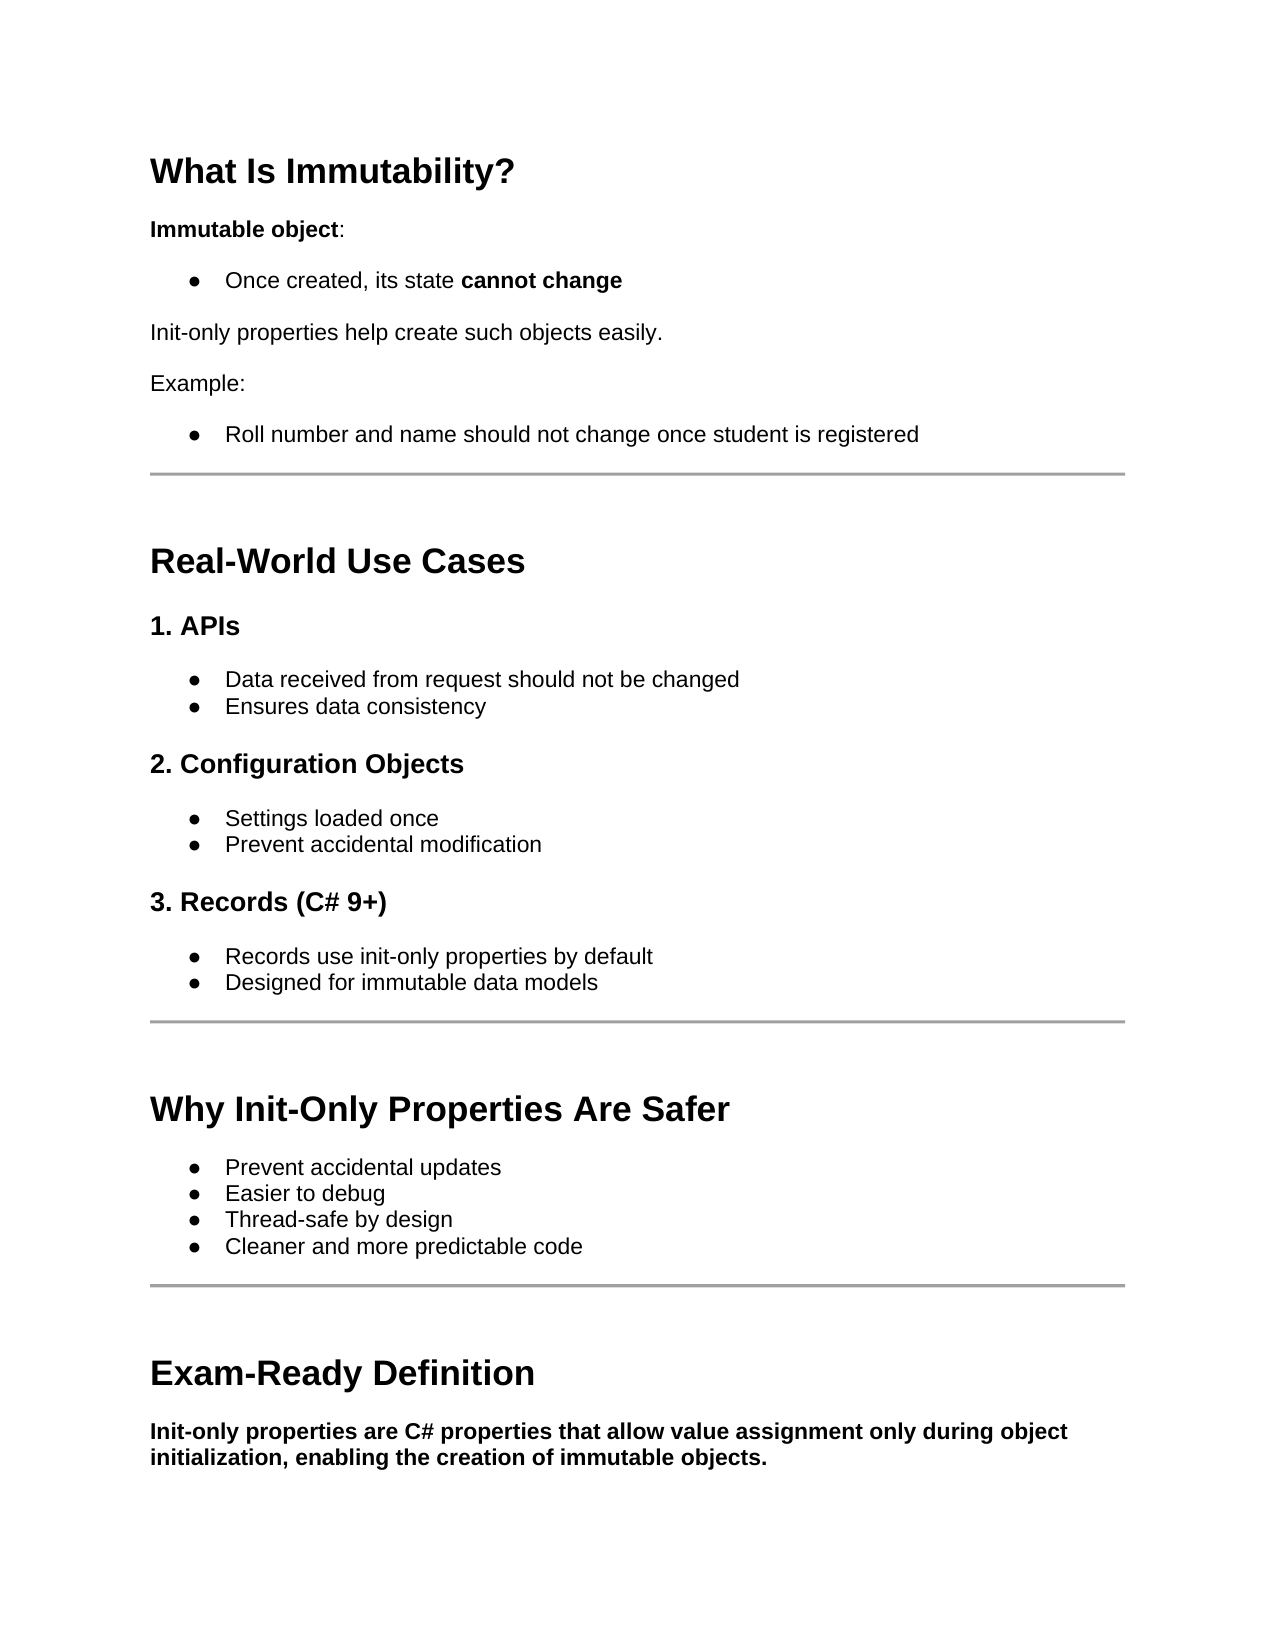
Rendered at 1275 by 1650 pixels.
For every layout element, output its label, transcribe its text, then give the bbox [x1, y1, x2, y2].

subtitle 2. Configuration Objects [150, 748, 1125, 779]
subtitle Real-World Use Cases [150, 540, 1125, 581]
list Roll number and name should not change once student is registered [187, 421, 1125, 447]
text Example: [150, 370, 1125, 396]
list Once created, its state cannot change [187, 267, 1125, 293]
list Prevent accidental updates [187, 1154, 1125, 1180]
list Data received from request should not be changed [187, 666, 1125, 693]
list Easier to debug [187, 1180, 1125, 1206]
text Init-only properties help create such objects easily. [150, 318, 1125, 345]
subtitle Exam-Ready Definition [150, 1352, 1125, 1393]
list Designed for immutable data models [187, 969, 1125, 995]
subtitle 3. Records (C# 9+) [150, 886, 1125, 918]
subtitle Why Init-Only Properties Are Safer [150, 1088, 1125, 1129]
subtitle What Is Immutability? [150, 150, 1125, 191]
list Settings loaded once [187, 804, 1125, 831]
list Ensures data consistency [187, 693, 1125, 719]
text Init-only properties are C# properties that allow value assignment only during object initialization, enabling the creation of immutable objects. [150, 1418, 1125, 1470]
text Immutable object: [150, 216, 1125, 242]
list Records use init-only properties by default [187, 943, 1125, 969]
list Prevent accidental modification [187, 831, 1125, 857]
subtitle 1. APIs [150, 610, 1125, 641]
list Thread-safe by design [187, 1206, 1125, 1233]
list Cleaner and more predictable code [187, 1233, 1125, 1259]
